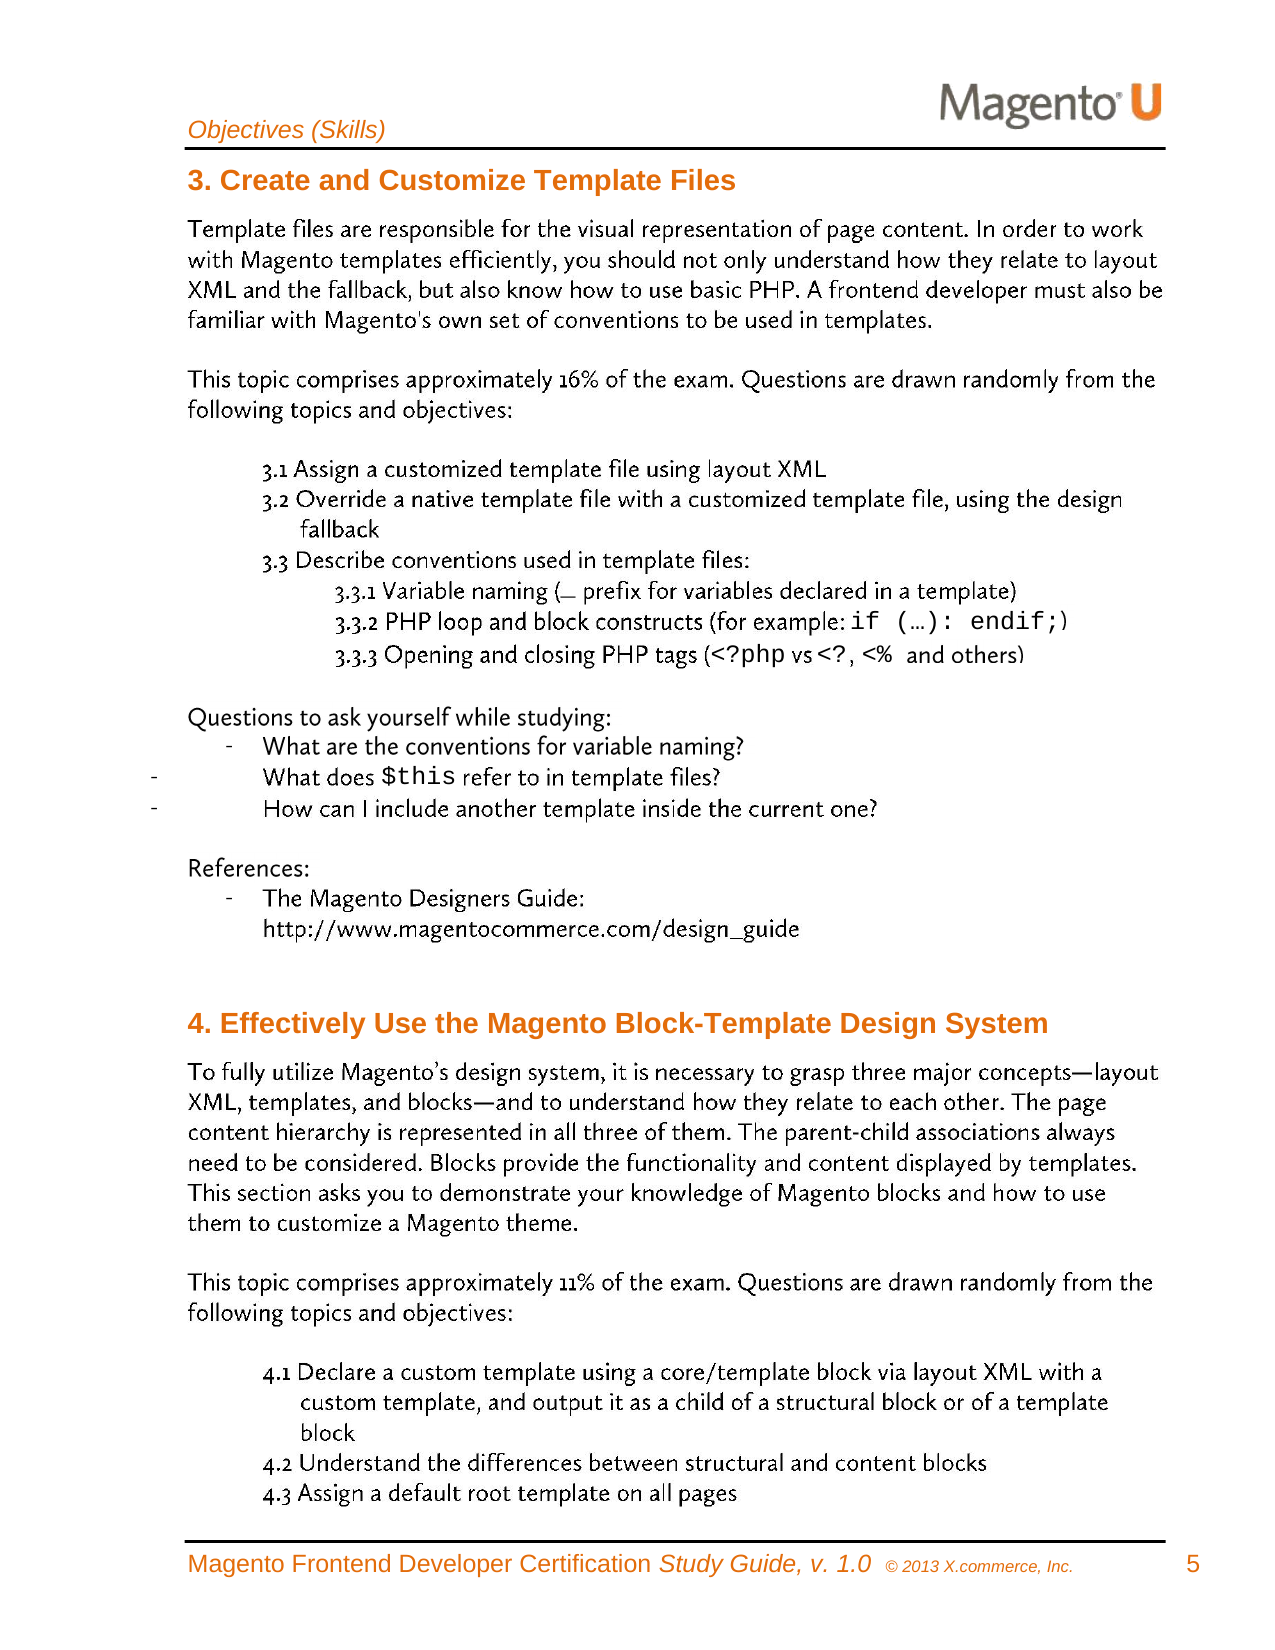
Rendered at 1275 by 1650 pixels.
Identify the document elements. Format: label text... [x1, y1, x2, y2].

table_header Magento Frontend Developer Certification Study Guide, v. 1.0 © 2013 X.commerce, Inc. [188, 1549, 1150, 1578]
text <?php <? <% [710, 639, 1162, 670]
picture [262, 453, 1139, 636]
text - [225, 731, 1162, 760]
text _ [560, 574, 1162, 603]
picture [187, 213, 1179, 334]
text if (…): endif; [850, 605, 1162, 637]
table_header 5 [1150, 1549, 1200, 1578]
text - [225, 882, 1162, 911]
text 3. Create and Customize Template Files [187, 163, 1162, 196]
picture [262, 791, 888, 823]
picture [187, 363, 1172, 424]
picture [262, 1356, 1125, 1507]
picture [187, 1056, 1173, 1237]
picture [187, 701, 622, 732]
picture [335, 638, 866, 669]
text Objectives (Skills) [187, 115, 1162, 144]
picture [262, 911, 812, 943]
picture [187, 852, 320, 883]
text 4. Effectively Use the Magento Block-Template Design System [187, 1006, 1162, 1039]
picture [906, 639, 1035, 663]
picture [187, 1266, 1169, 1327]
list $this [150, 762, 1162, 791]
picture [940, 75, 1162, 115]
